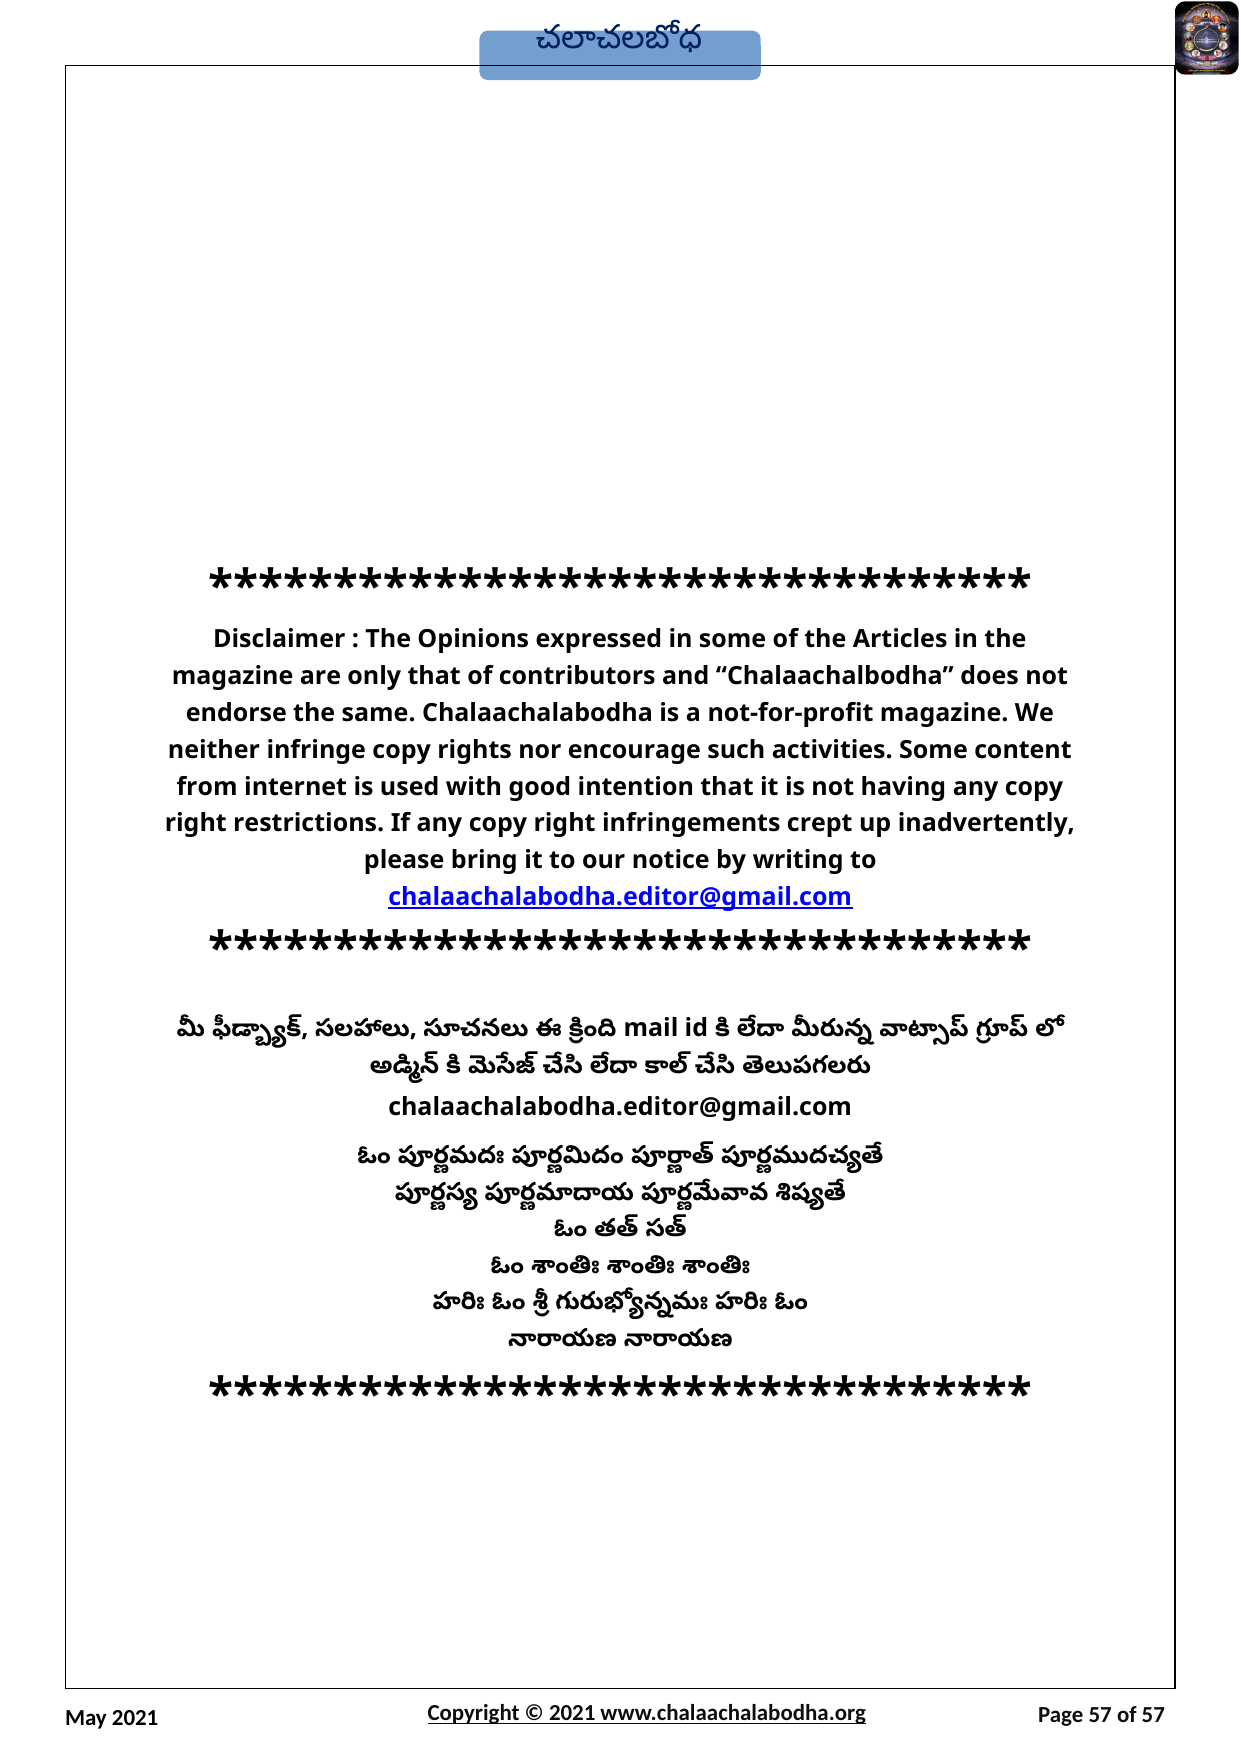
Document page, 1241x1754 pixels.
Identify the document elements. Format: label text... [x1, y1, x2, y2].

text ********************************* [150, 1361, 1090, 1423]
text ఓం పూర్ణమదః పూర్ణమిదం పూర్ణాత్ పూర్ణముదచ్యతే [150, 1142, 1090, 1175]
text హరిః ఓం శ్రీ గురుభ్యోన్నమః హరిః ఓం [150, 1288, 1090, 1322]
text మీ ఫీడ్బ్యాక్, సలహాలు, సూచనలు ఈ క్రింది mail id కి లేదా మీరున్న వాట్సాప్ గ్రూప్ లో అడ్మిన్ కి మెసేజ్ చేసి లేదా కాల్ చేసి తెలుపగలరు chalaachalabodha.editor@gmail.com [150, 1010, 1090, 1122]
text ఓం తత్ సత్ [150, 1215, 1090, 1248]
text నారాయణ నారాయణ [150, 1324, 1090, 1358]
picture [1175, 1, 1239, 75]
text పూర్ణస్య పూర్ణమాదాయ పూర్ణమేవావ శిష్యతే [150, 1178, 1090, 1212]
text ఓం శాంతిః శాంతిః శాంతిః [150, 1251, 1090, 1285]
text Disclaimer : The Opinions expressed in some of the Articles in the magazine are only that of contributors and “Chalaachalbodha” does not endorse the same. Chalaachalabodha is a not-for-profit magazine. We neither infringe copy rights nor encourage such activities. Some content from internet is used with good intention that it is not having any copy right restrictions. If any copy right infringements crept up inadvertently, please bring it to our notice by writing to chalaachalabodha.editor@gmail.com [150, 621, 1090, 912]
text ********************************* [150, 554, 1090, 616]
text ********************************* [150, 915, 1090, 978]
